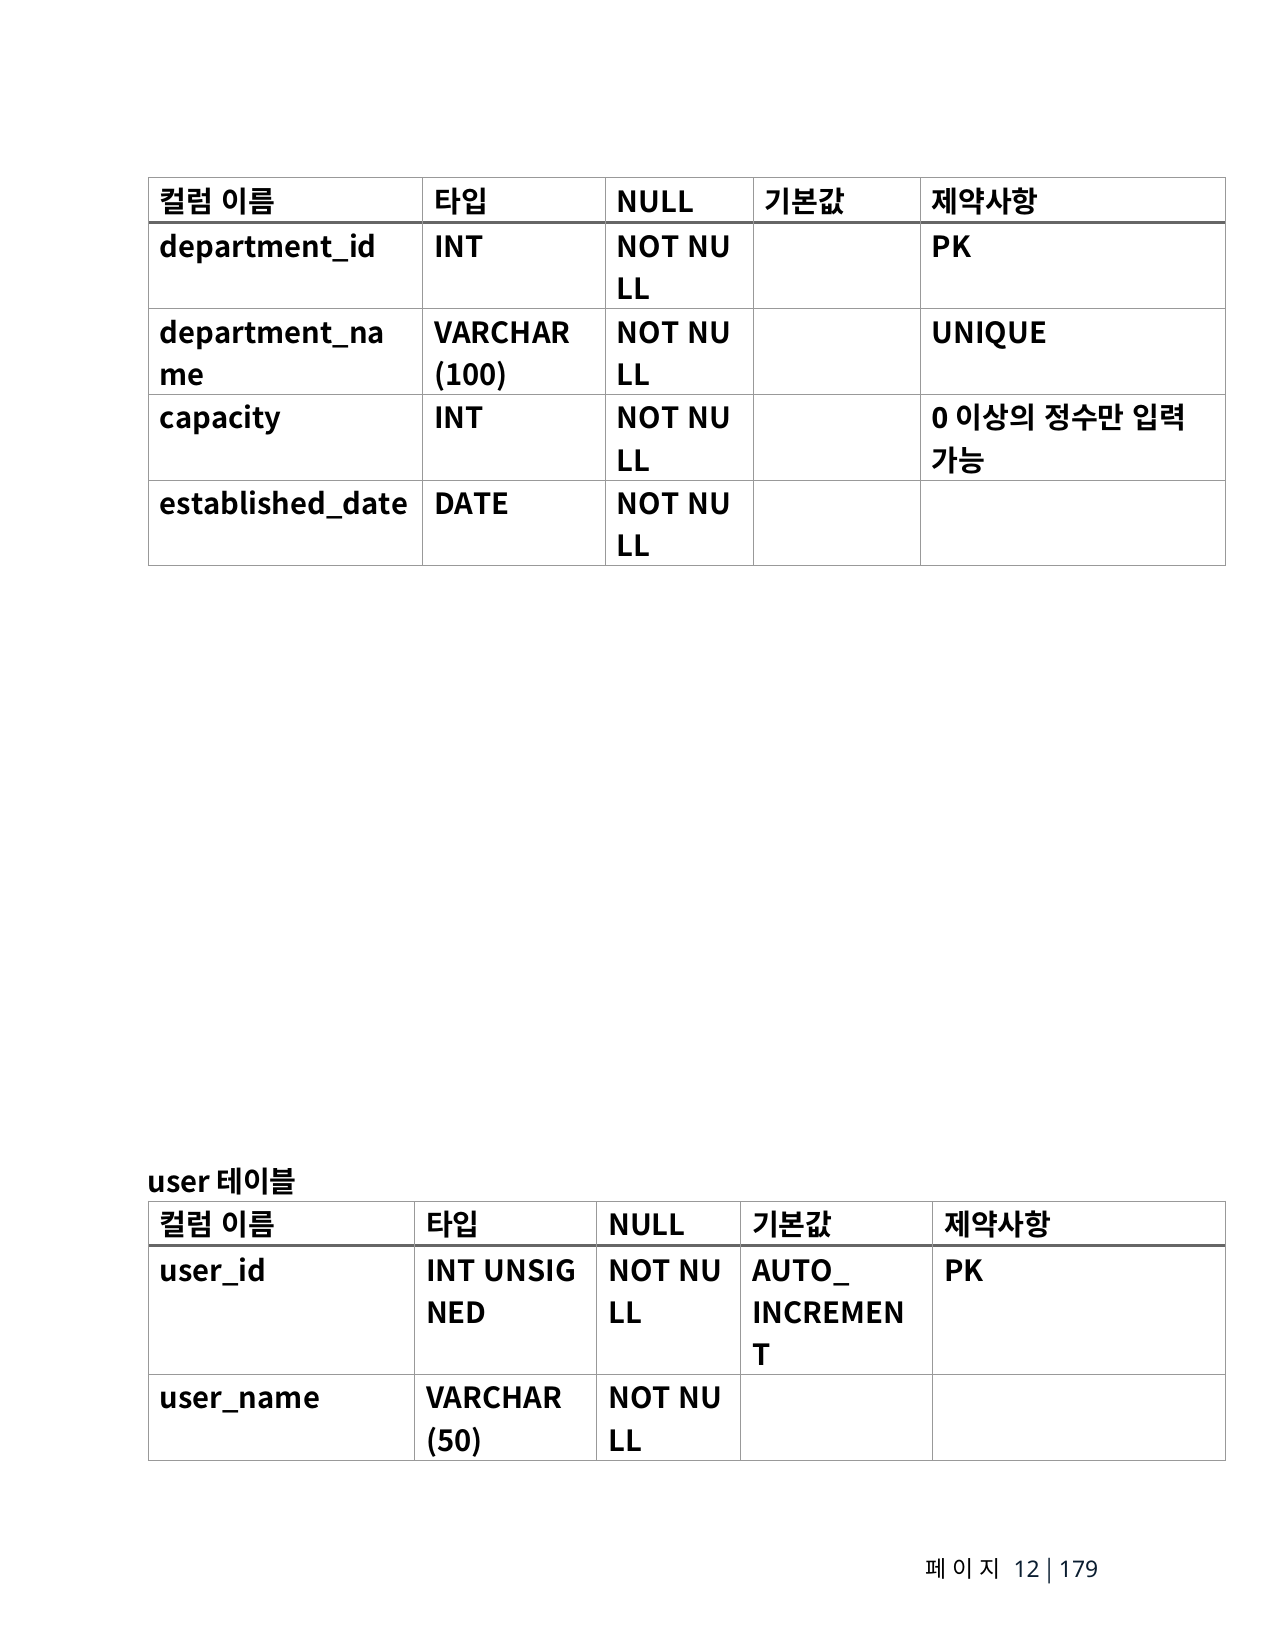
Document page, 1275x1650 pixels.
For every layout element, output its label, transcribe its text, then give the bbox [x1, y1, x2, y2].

table_cell INT UNSIGNED [415, 1247, 596, 1374]
table_header 기본값 [754, 178, 920, 221]
table_cell NOT NULL [606, 481, 753, 565]
table_header NULL [606, 178, 753, 221]
table_cell capacity [149, 395, 422, 479]
table_header 제약사항 [921, 178, 1225, 221]
table_cell UNIQUE [921, 309, 1225, 394]
table_cell [933, 1375, 1225, 1459]
table_cell NOT NULL [606, 224, 753, 308]
table_cell department_id [149, 224, 422, 308]
table_cell department_name [149, 309, 422, 394]
table_cell INT [423, 224, 605, 308]
table_header 기본값 [741, 1202, 932, 1244]
table_cell AUTO_ INCREMENT [741, 1247, 932, 1374]
table_cell PK [921, 224, 1225, 308]
table_header 타입 [415, 1202, 596, 1244]
text user테이블 [148, 1158, 1125, 1201]
table_cell NOT NULL [606, 309, 753, 394]
table_cell VARCHAR (100) [423, 309, 605, 394]
table_header 타입 [423, 178, 605, 221]
table_cell DATE [423, 481, 605, 565]
table_cell NOT NULL [597, 1375, 740, 1459]
table_header 컬럼 이름 [149, 178, 422, 221]
table_cell [754, 481, 920, 565]
table_cell [921, 481, 1225, 565]
table_cell NOT NULL [597, 1247, 740, 1374]
table_cell user_name [149, 1375, 414, 1459]
table_header 컬럼 이름 [149, 1202, 414, 1244]
table_cell established_date [149, 481, 422, 565]
table_cell VARCHAR (50) [415, 1375, 596, 1459]
table_cell [741, 1375, 932, 1459]
table_cell [754, 395, 920, 479]
table_cell PK [933, 1247, 1225, 1374]
table_cell [754, 309, 920, 394]
table_header 제약사항 [933, 1202, 1225, 1244]
table_cell [754, 224, 920, 308]
table_cell INT [423, 395, 605, 479]
table_cell 0 이상의 정수만 입력 가능 [921, 395, 1225, 479]
table_cell NOT NULL [606, 395, 753, 479]
table_header NULL [597, 1202, 740, 1244]
table_cell user_id [149, 1247, 414, 1374]
